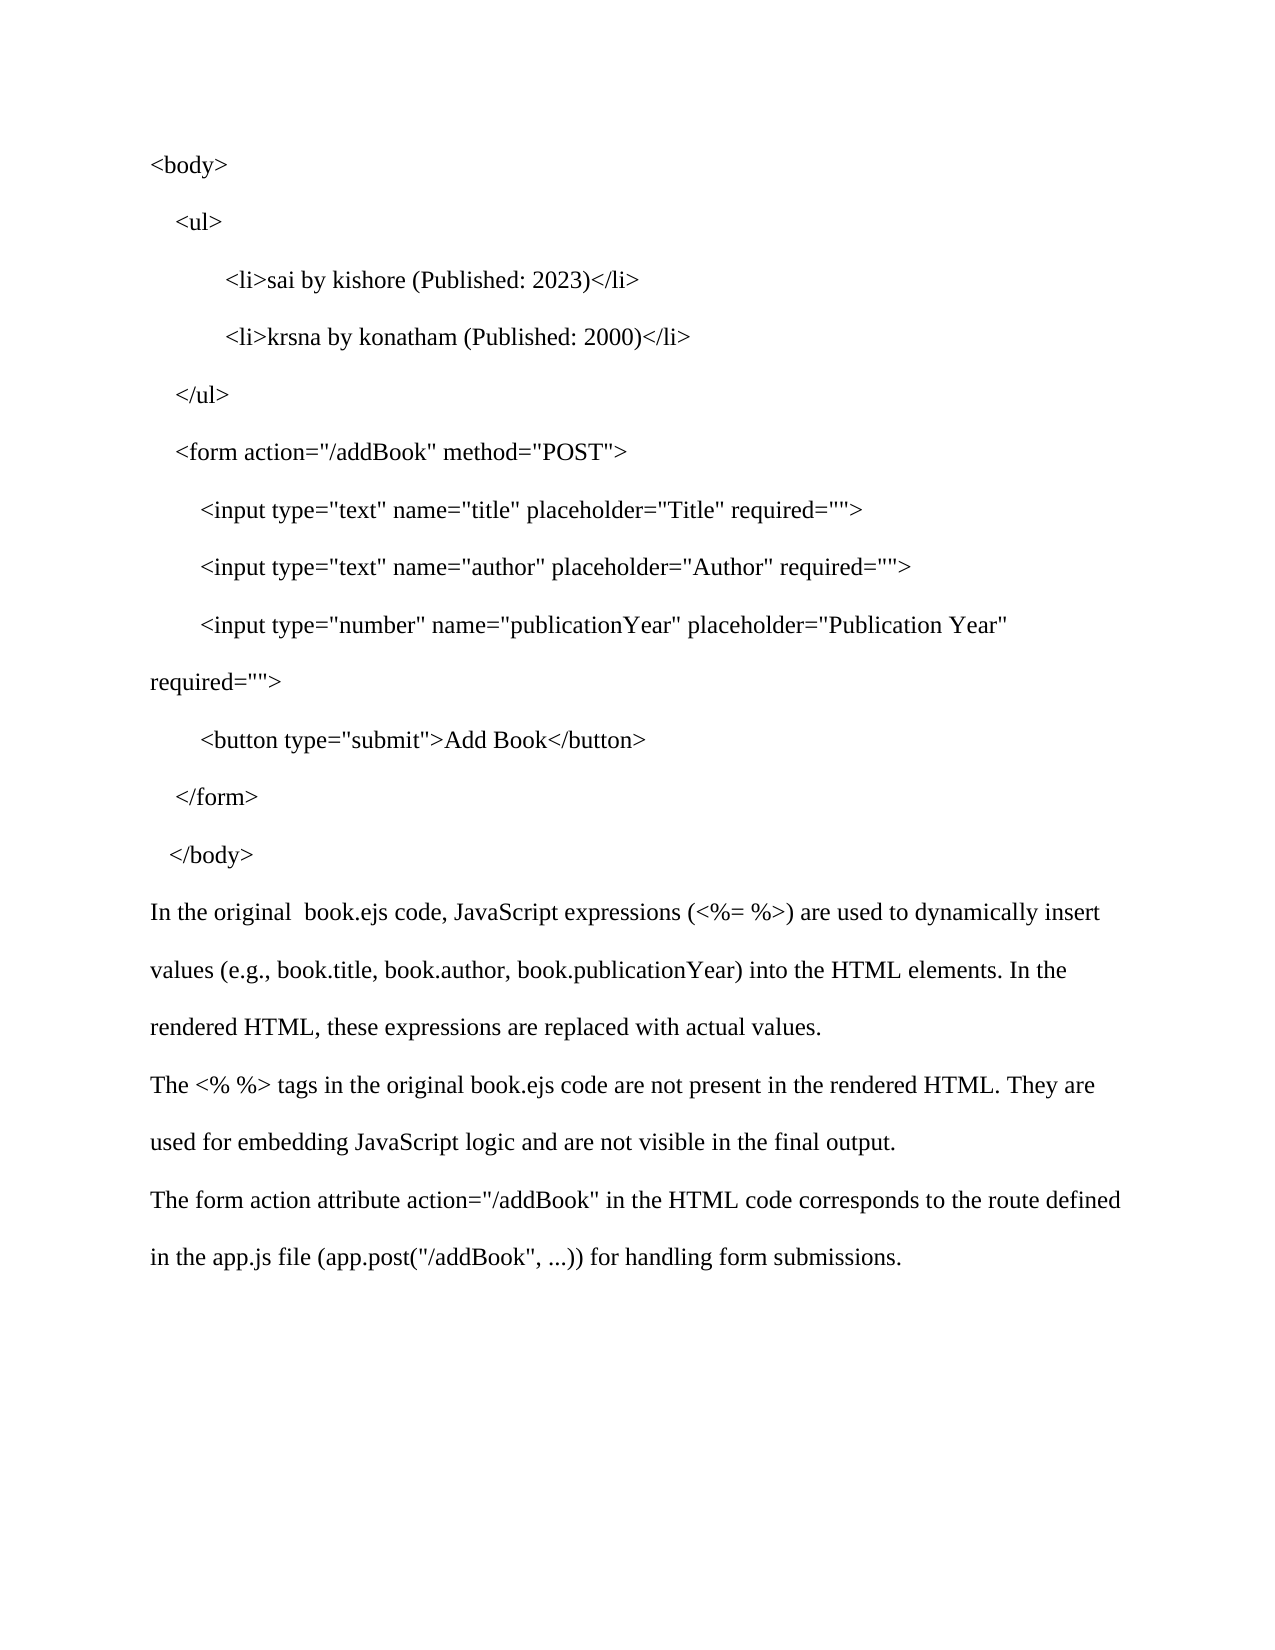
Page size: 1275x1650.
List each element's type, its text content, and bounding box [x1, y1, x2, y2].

text The form action attribute action="/addBook" in the HTML code corresponds to the route defined in the app.js file (app.post("/addBook", ...)) for handling form submissions. [150, 1185, 1125, 1271]
text In the original book.ejs code, JavaScript expressions (<%= %>) are used to dynamically insert values (e.g., book.title, book.author, book.publicationYear) into the HTML elements. In the rendered HTML, these expressions are replaced with actual values. [150, 897, 1125, 1041]
text <form action="/addBook" method="POST"> [150, 437, 1125, 466]
text <input type="text" name="title" placeholder="Title" required=""> [150, 495, 1125, 524]
text <input type="text" name="author" placeholder="Author" required=""> [150, 552, 1125, 581]
text <ul> [150, 207, 1125, 236]
text <li>sai by kishore (Published: 2023)</li> [150, 265, 1125, 294]
text <body> [150, 150, 1125, 179]
text </ul> [150, 380, 1125, 409]
text </body> [150, 840, 1125, 869]
text </form> [150, 782, 1125, 811]
text <input type="number" name="publicationYear" placeholder="Publication Year" required=""> [150, 610, 1125, 696]
text <li>krsna by konatham (Published: 2000)</li> [150, 322, 1125, 351]
text The <% %> tags in the original book.ejs code are not present in the rendered HTML. They are used for embedding JavaScript logic and are not visible in the final output. [150, 1070, 1125, 1156]
text <button type="submit">Add Book</button> [150, 725, 1125, 754]
